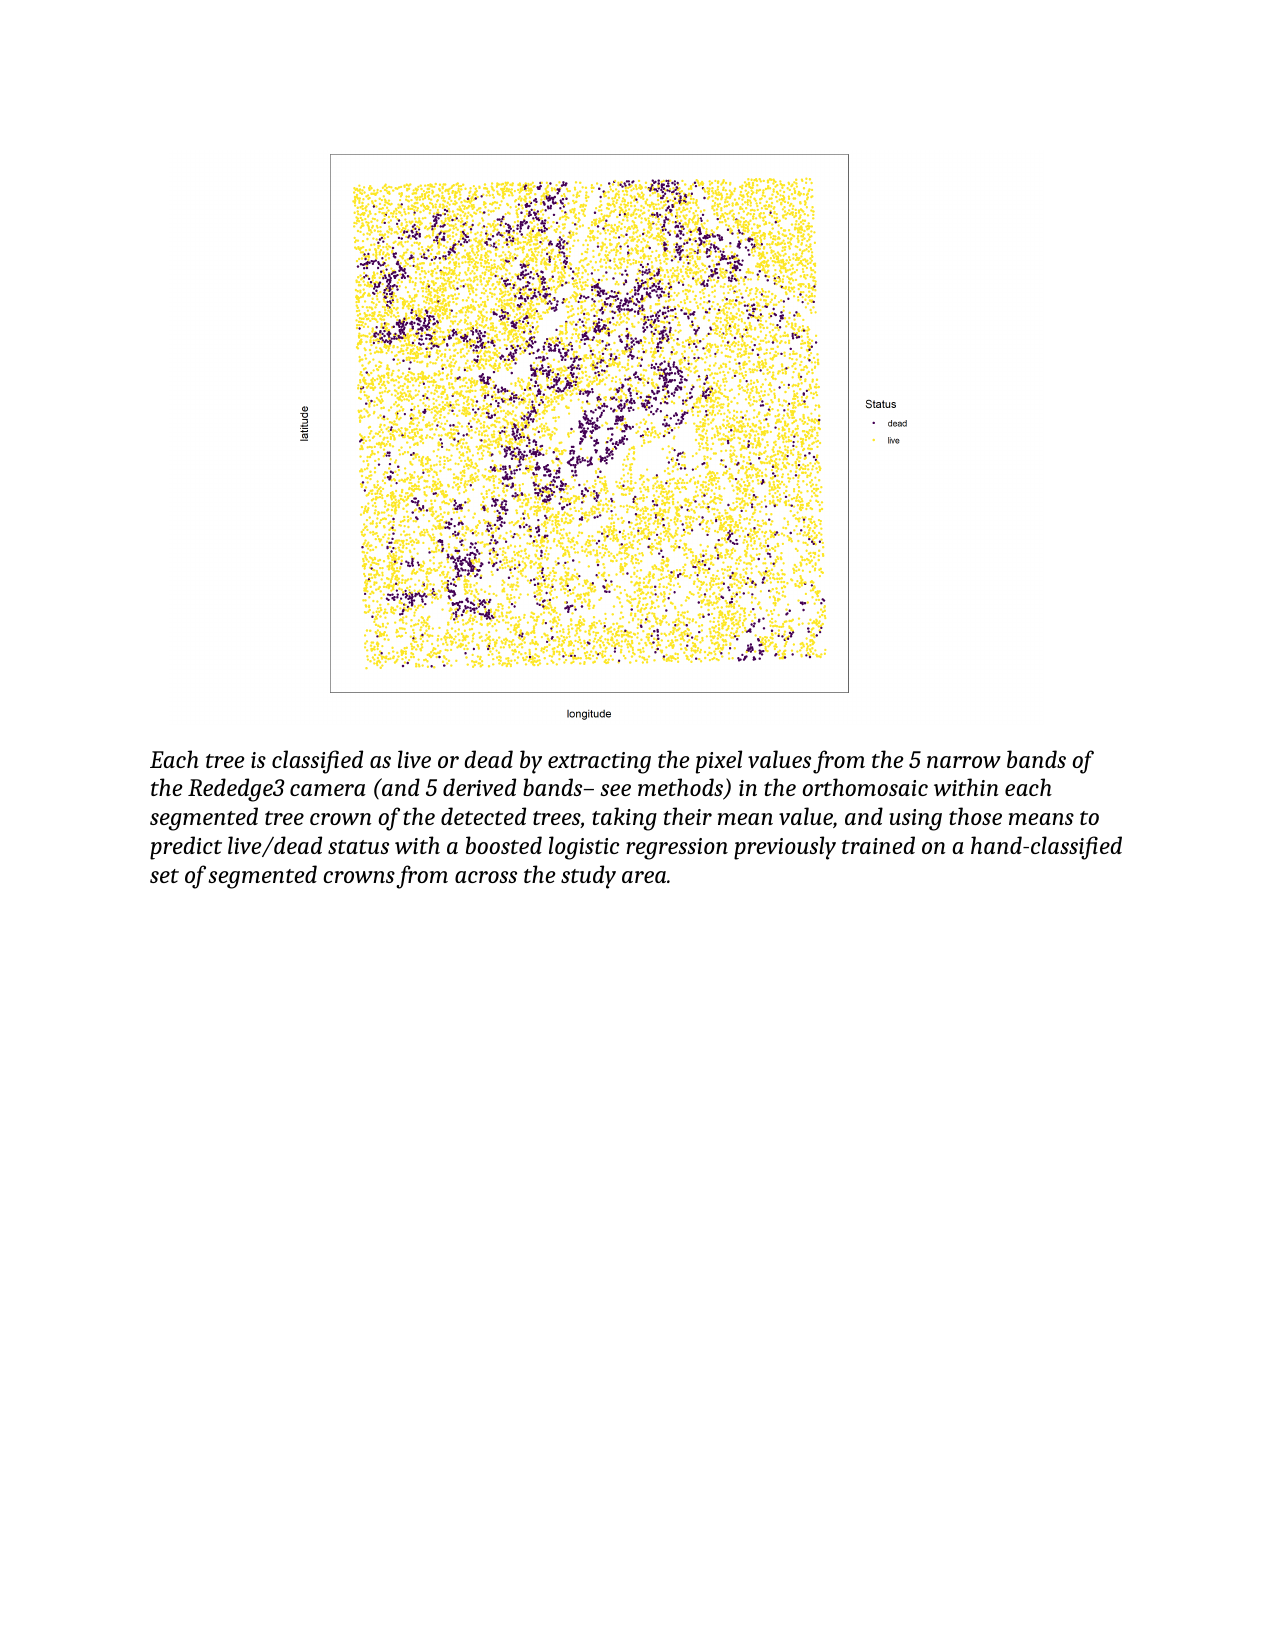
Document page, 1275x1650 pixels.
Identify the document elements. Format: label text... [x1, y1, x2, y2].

picture [168, 150, 1044, 725]
text Each tree is classified as live or dead by extracting the pixel values from the 5 narrow bands of the Rededge3 camera (and 5 derived bands– see methods) in the orthomosaic within each segmented tree crown of the detected trees, taking their mean value, and using those means to predict live/dead status with a boosted logistic regression previously trained on a hand-classified set of segmented crowns from across the study area. [150, 746, 1125, 889]
